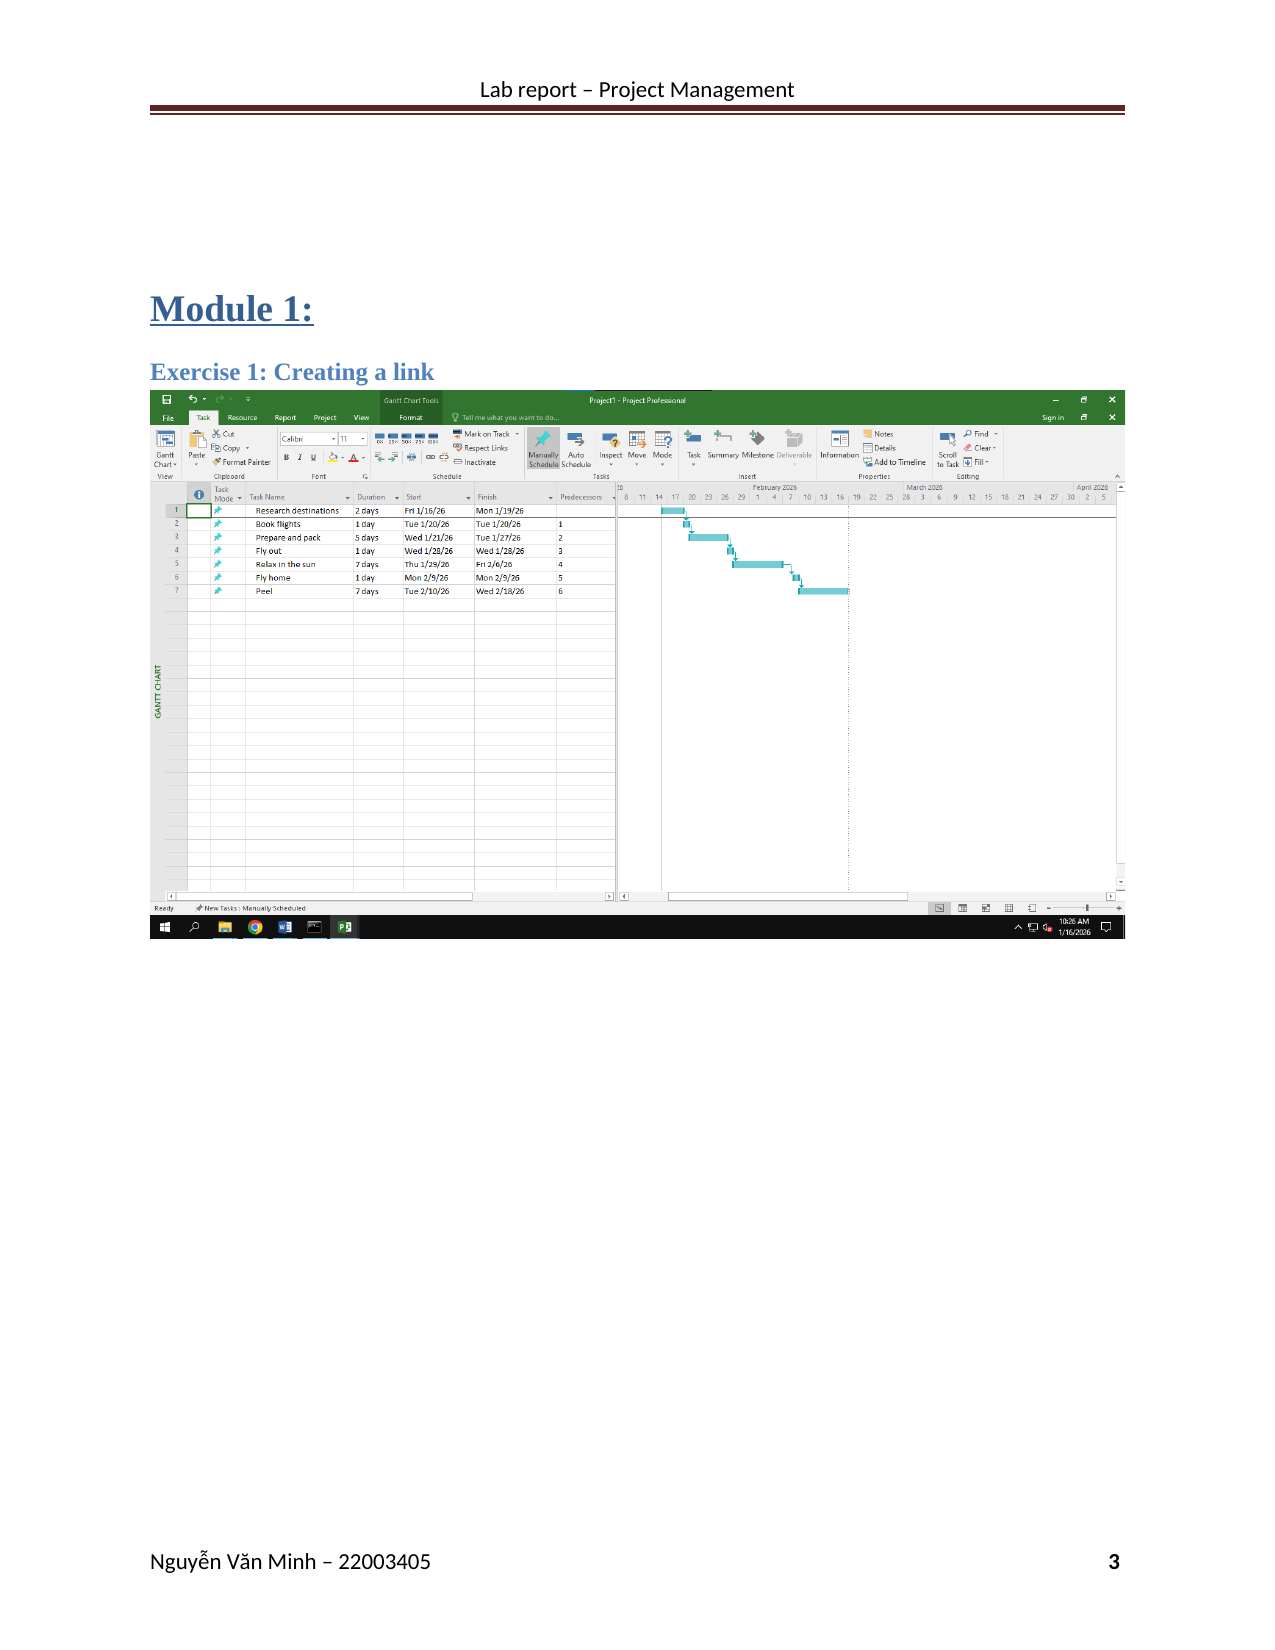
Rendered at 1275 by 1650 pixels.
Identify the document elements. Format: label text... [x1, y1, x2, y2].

picture [150, 390, 1125, 939]
subtitle Exercise 1: Creating a link [150, 357, 1125, 386]
subtitle Module 1: [150, 287, 1125, 330]
